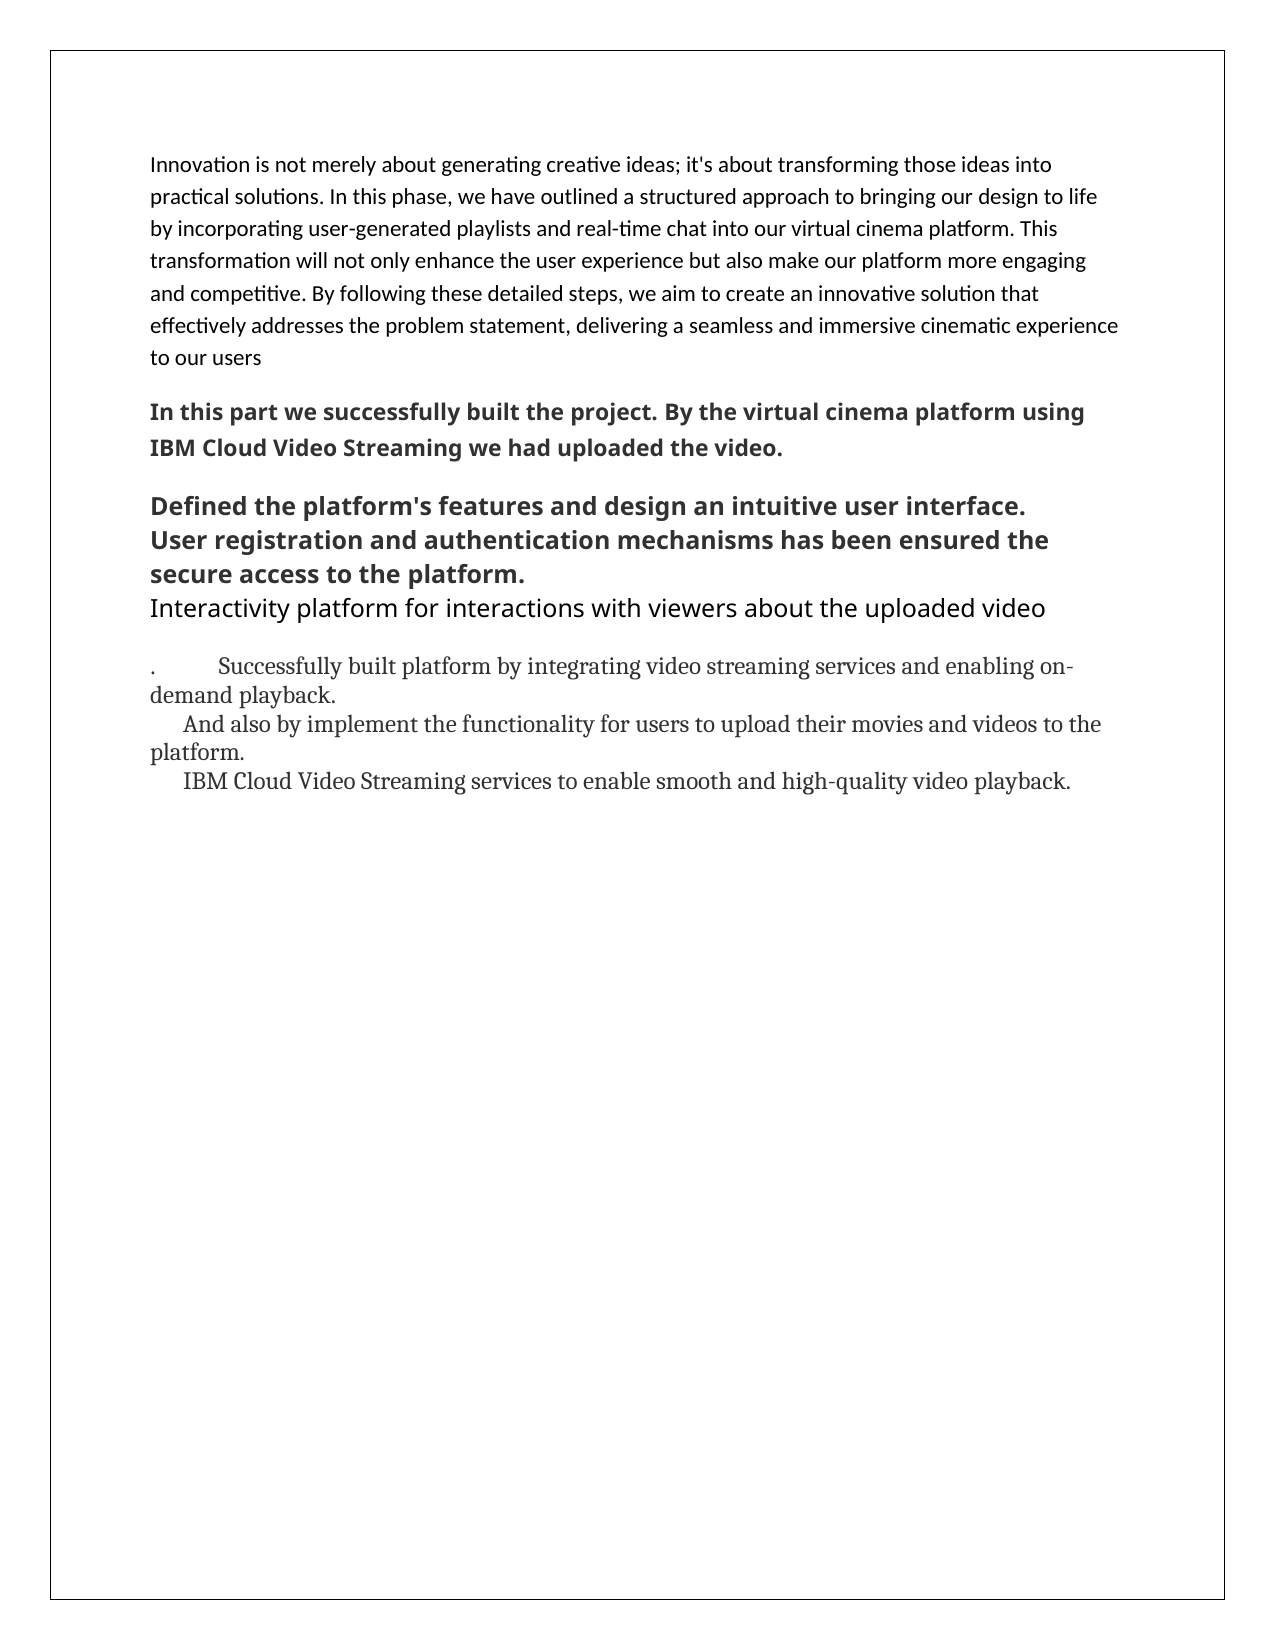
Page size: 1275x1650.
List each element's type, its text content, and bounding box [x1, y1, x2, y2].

text Innovation is not merely about generating creative ideas; it's about transforming those ideas into practical solutions. In this phase, we have outlined a structured approach to bringing our design to life by incorporating user-generated playlists and real-time chat into our virtual cinema platform. This transformation will not only enhance the user experience but also make our platform more engaging and competitive. By following these detailed steps, we aim to create an innovative solution that effectively addresses the problem statement, delivering a seamless and immersive cinematic experience to our users [150, 150, 1125, 371]
text Interactivity platform for interactions with viewers about the uploaded video [150, 591, 1125, 625]
text In this part we successfully built the project. By the virtual cinema platform using IBM Cloud Video Streaming we had uploaded the video. [150, 396, 1125, 463]
text IBM Cloud Video Streaming services to enable smooth and high-quality video playback. [150, 767, 1125, 796]
text Defined the platform's features and design an intuitive user interface. [150, 489, 1125, 523]
text And also by implement the functionality for users to upload their movies and videos to the platform. [150, 709, 1125, 767]
text User registration and authentication mechanisms has been ensured the secure access to the platform. [150, 523, 1125, 591]
text . Successfully built platform by integrating video streaming services and enabling on-demand playback. [150, 651, 1125, 709]
